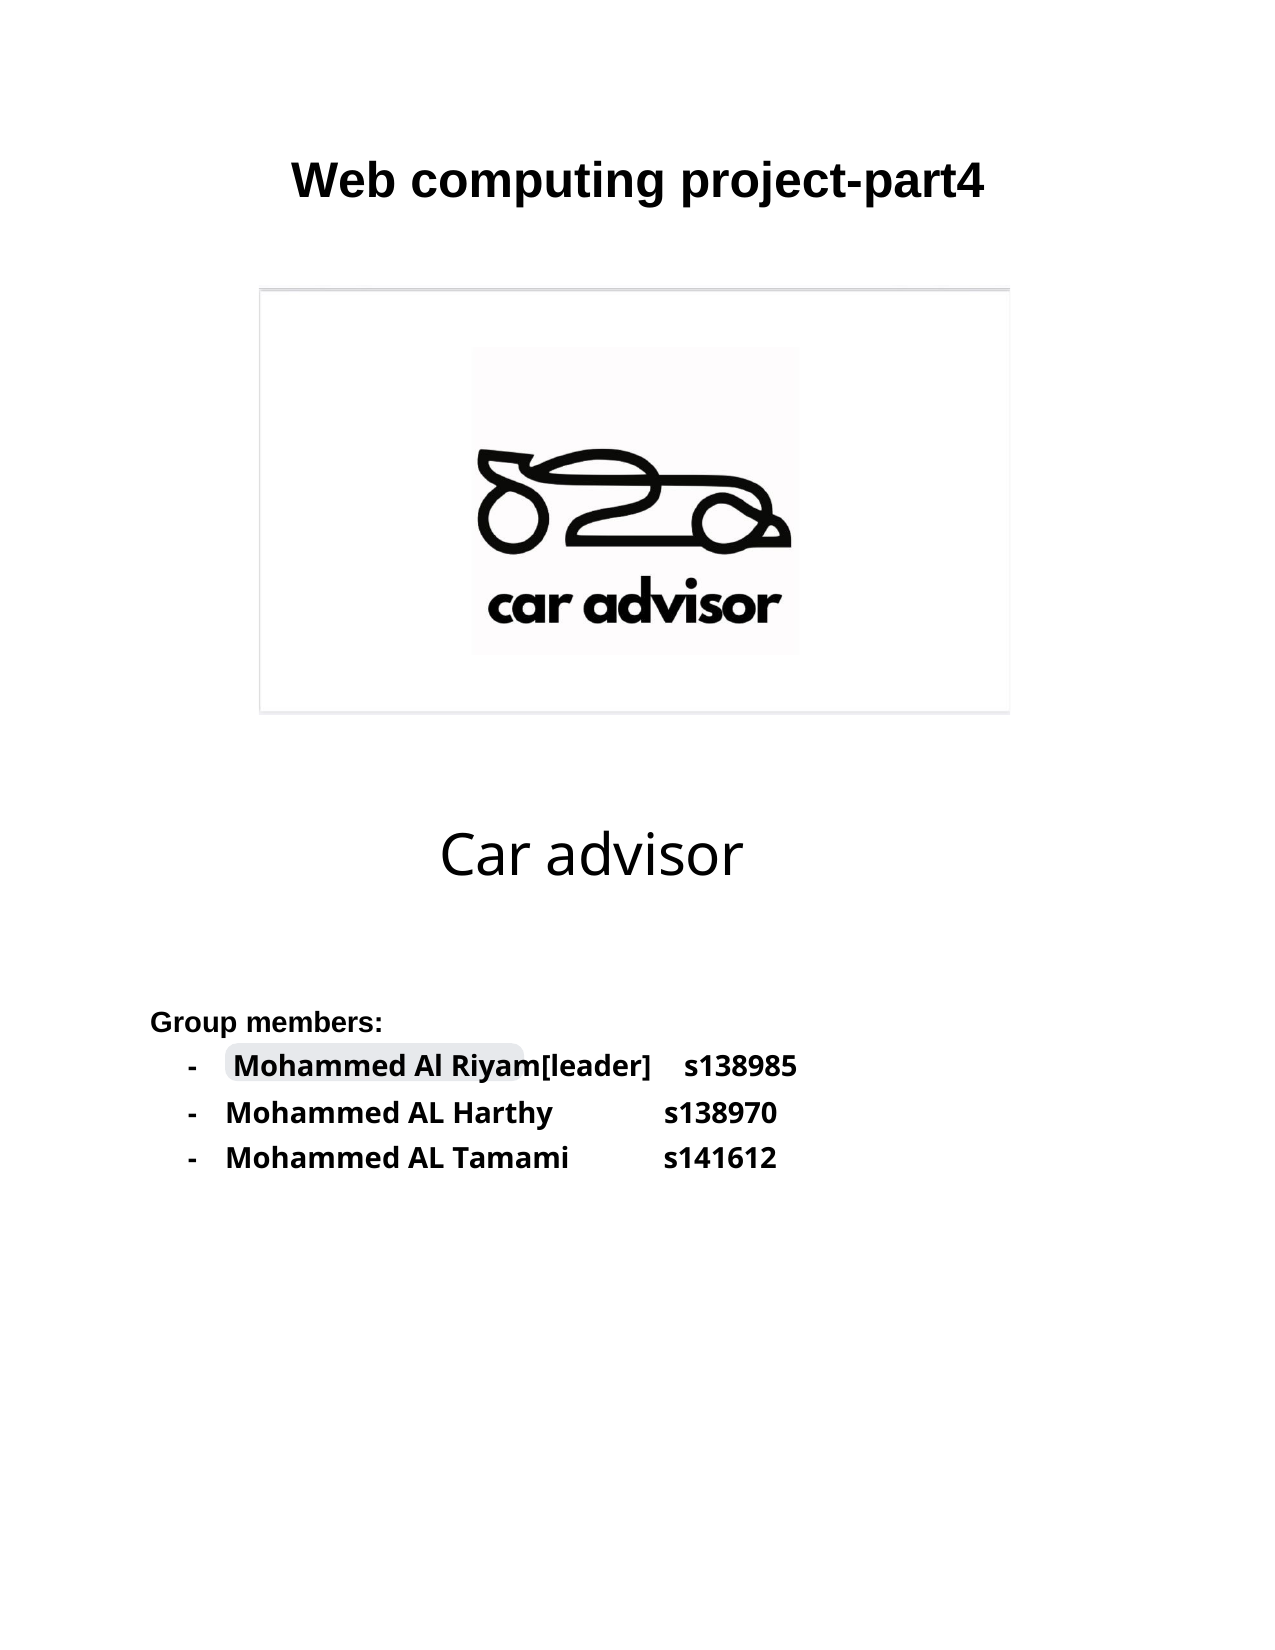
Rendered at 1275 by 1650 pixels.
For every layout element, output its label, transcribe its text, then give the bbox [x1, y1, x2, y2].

text Group members: [150, 1004, 1139, 1038]
picture [258, 285, 1011, 715]
list Mohammed AL Harthy s138970 [187, 1092, 1139, 1132]
text Web computing project-part4 [139, 150, 1136, 207]
title Car advisor [364, 813, 1139, 892]
list Mohammed AL Tamami s141612 [187, 1137, 1139, 1177]
list Mohammed Al Riyam[leader] s138985 [187, 1045, 1139, 1085]
